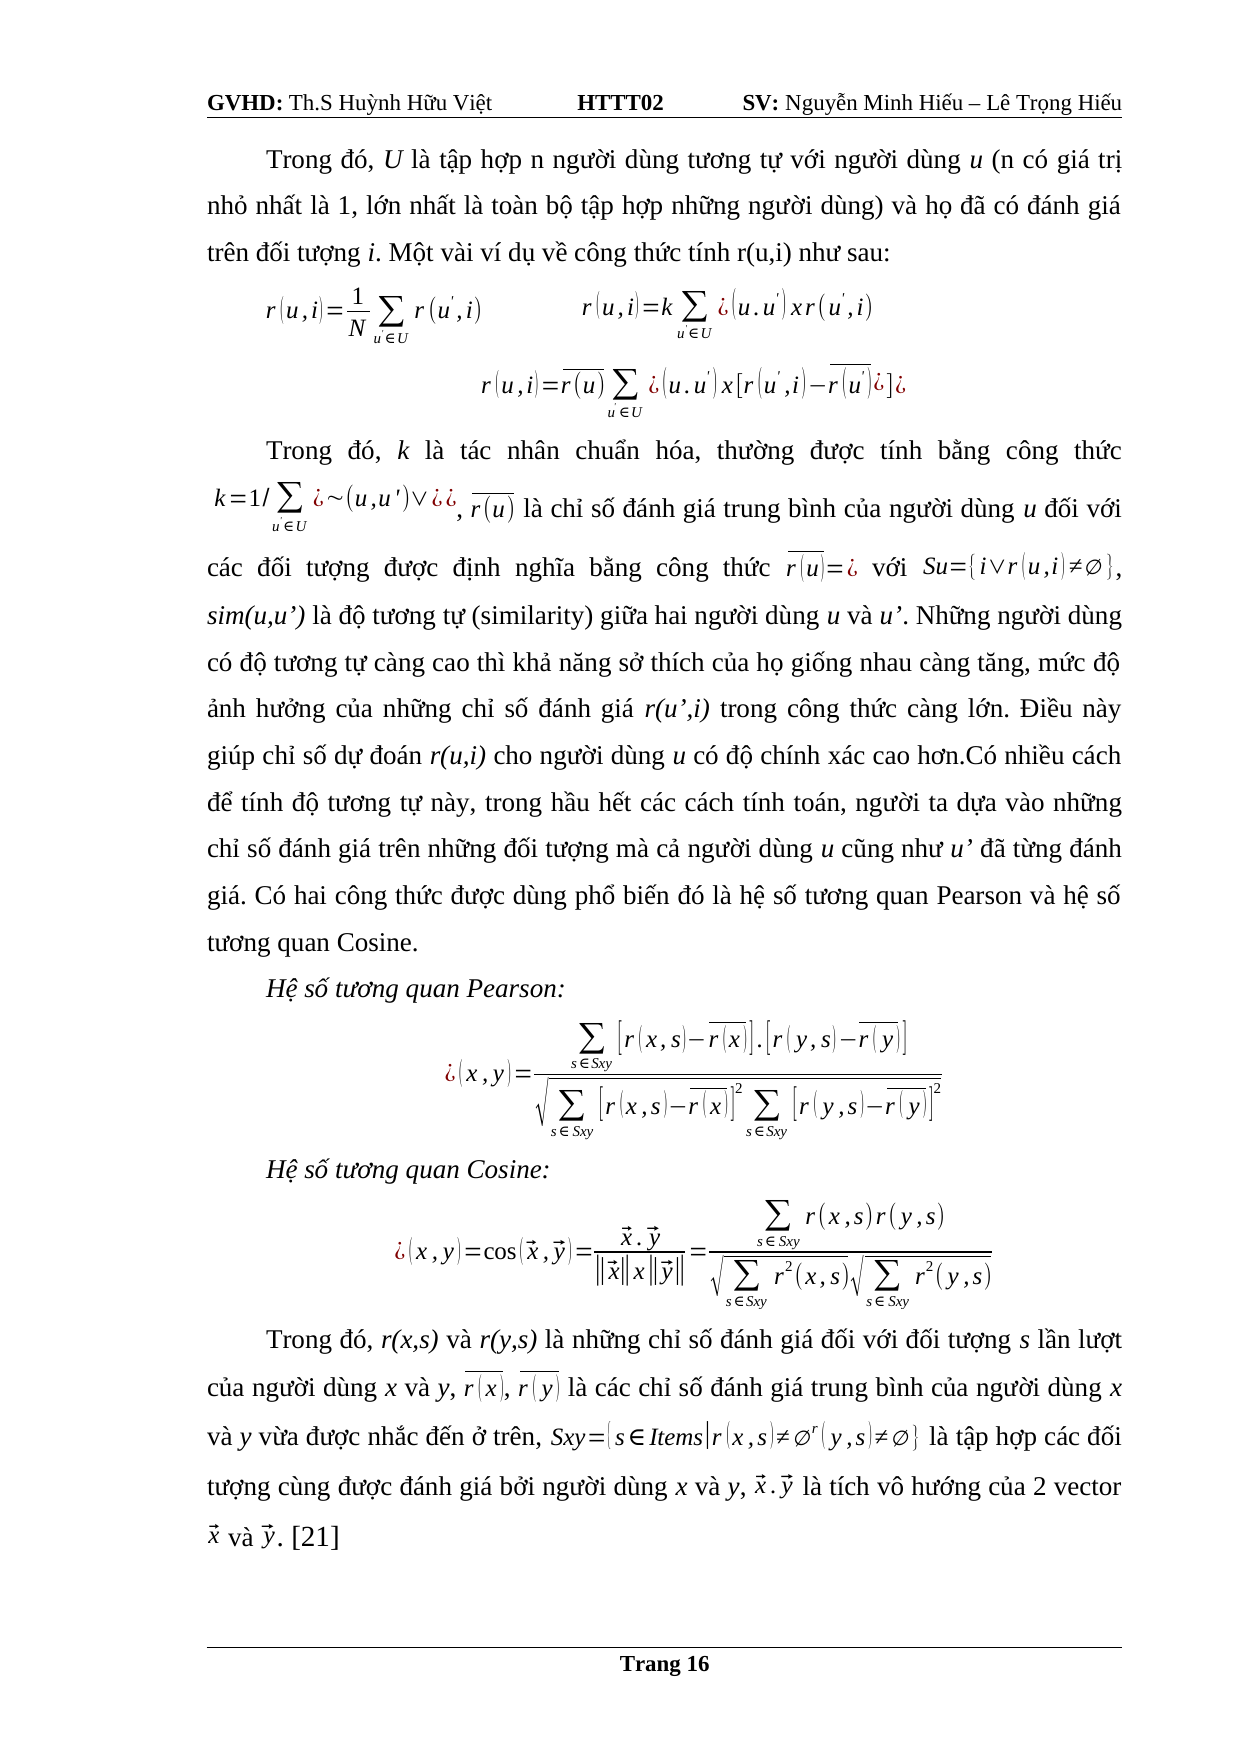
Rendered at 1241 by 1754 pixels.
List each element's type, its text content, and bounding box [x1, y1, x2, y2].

text Trong đó, r(x,s) và r(y,s) là những chỉ số đánh giá đối với đối tượng s lần lượt của người dùng x và y, , là các chỉ số đánh giá trung bình của người dùng x và y vừa được nhắc đến ở trên, là tập hợp các đối tượng cùng được đánh giá bởi người dùng x và y, là tích vô hướng của 2 vector và . [21] [207, 1323, 1122, 1552]
text Hệ số tương quan Pearson: [207, 972, 1122, 1003]
text Hệ số tương quan Cosine: [207, 1153, 1122, 1184]
text Trong đó, k là tác nhân chuẩn hóa, thường được tính bằng công thức , là chỉ số đánh giá trung bình của người dùng u đối với các đối tượng được định nghĩa bằng công thức với , sim(u,u’) là độ tương tự (similarity) giữa hai người dùng u và u’. Những người dùng có độ tương tự càng cao thì khả năng sở thích của họ giống nhau càng tăng, mức độ ảnh hưởng của những chỉ số đánh giá r(u’,i) trong công thức càng lớn. Điều này giúp chỉ số dự đoán r(u,i) cho người dùng u có độ chính xác cao hơn.Có nhiều cách để tính độ tương tự này, trong hầu hết các cách tính toán, người ta dựa vào những chỉ số đánh giá trên những đối tượng mà cả người dùng u cũng như u’ đã từng đánh giá. Có hai công thức được dùng phổ biến đó là hệ số tương quan Pearson và hệ số tương quan Cosine. [207, 434, 1122, 957]
text Trong đó, U là tập hợp n người dùng tương tự với người dùng u (n có giá trị nhỏ nhất là 1, lớn nhất là toàn bộ tập hợp những người dùng) và họ đã có đánh giá trên đối tượng i. Một vài ví dụ về công thức tính r(u,i) như sau: [207, 143, 1122, 267]
